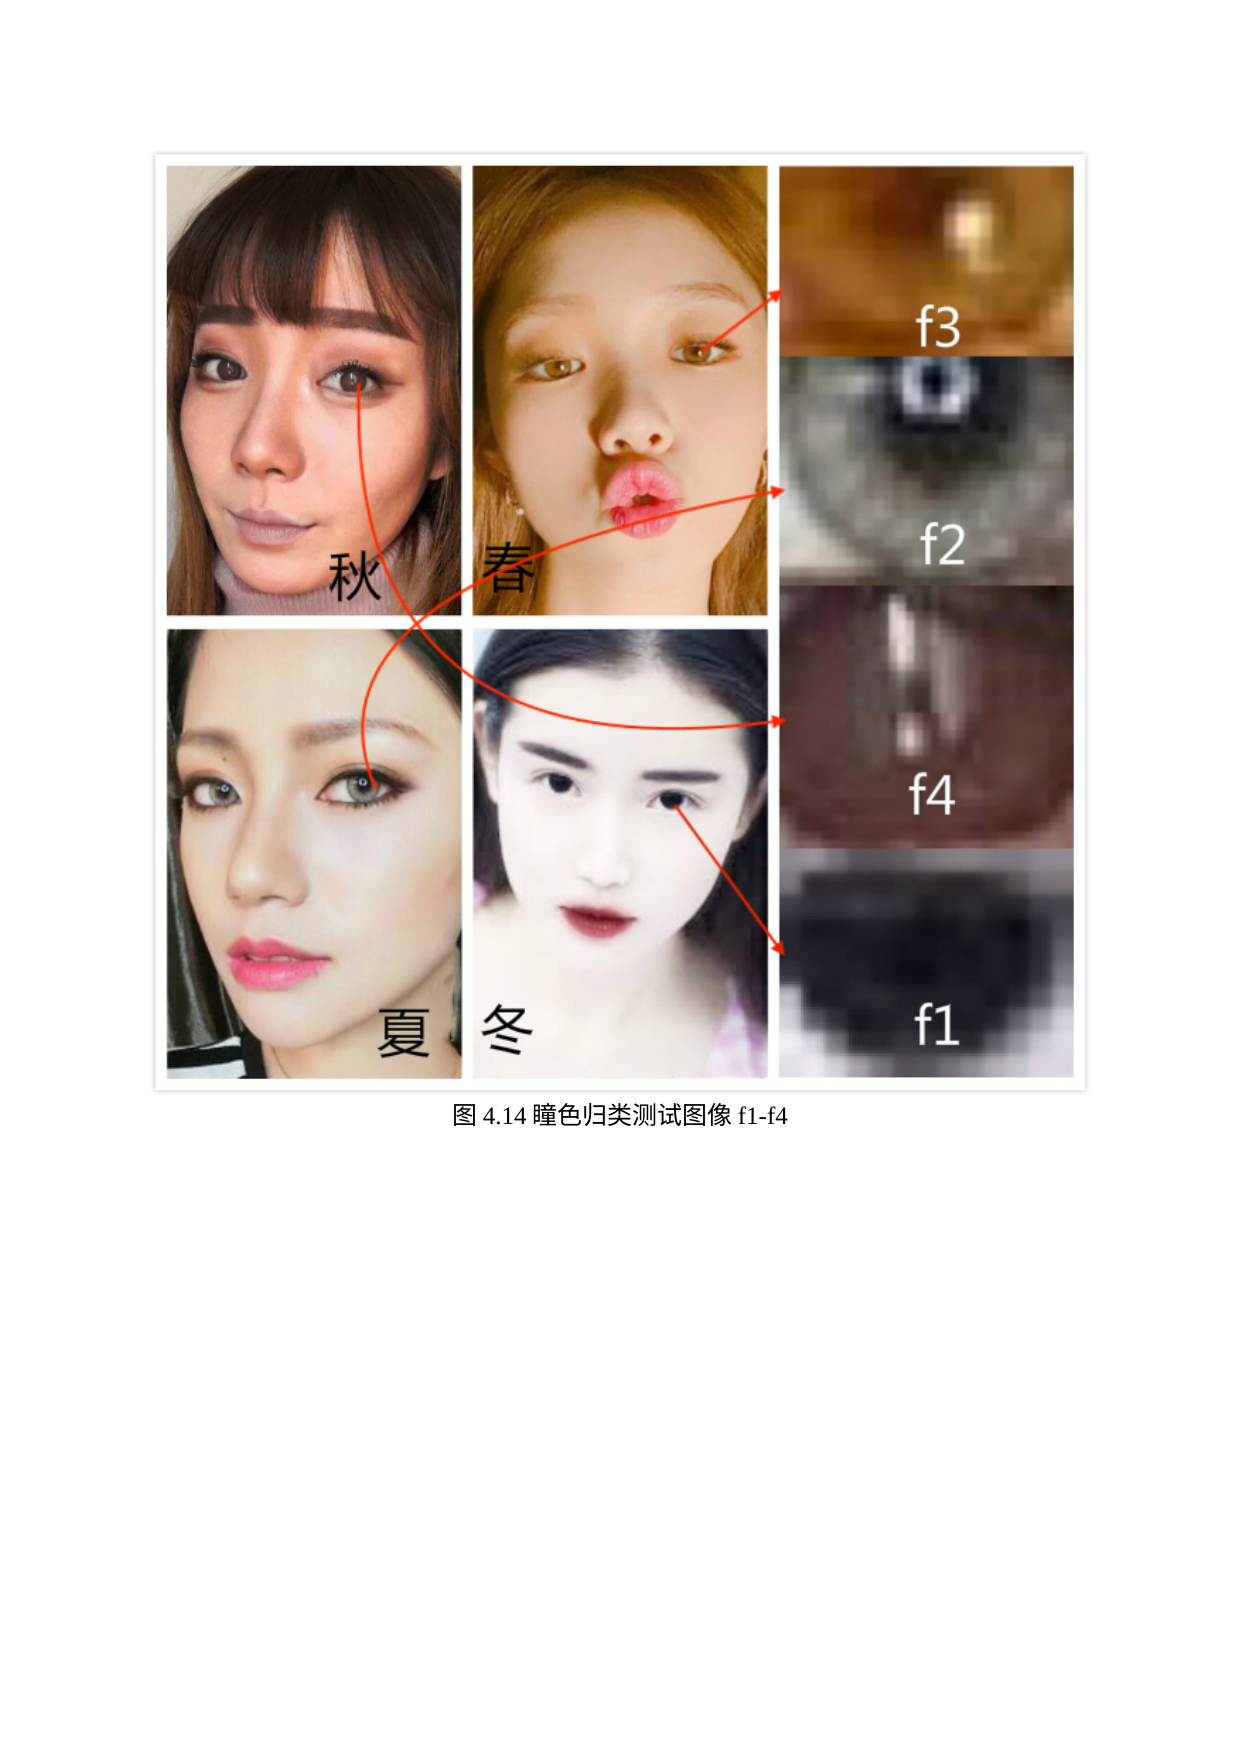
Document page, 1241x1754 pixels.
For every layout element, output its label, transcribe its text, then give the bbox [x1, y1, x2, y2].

picture [150, 150, 1090, 1096]
text 图4.14 瞳色归类测试图像f1-f4 [150, 1096, 1090, 1132]
